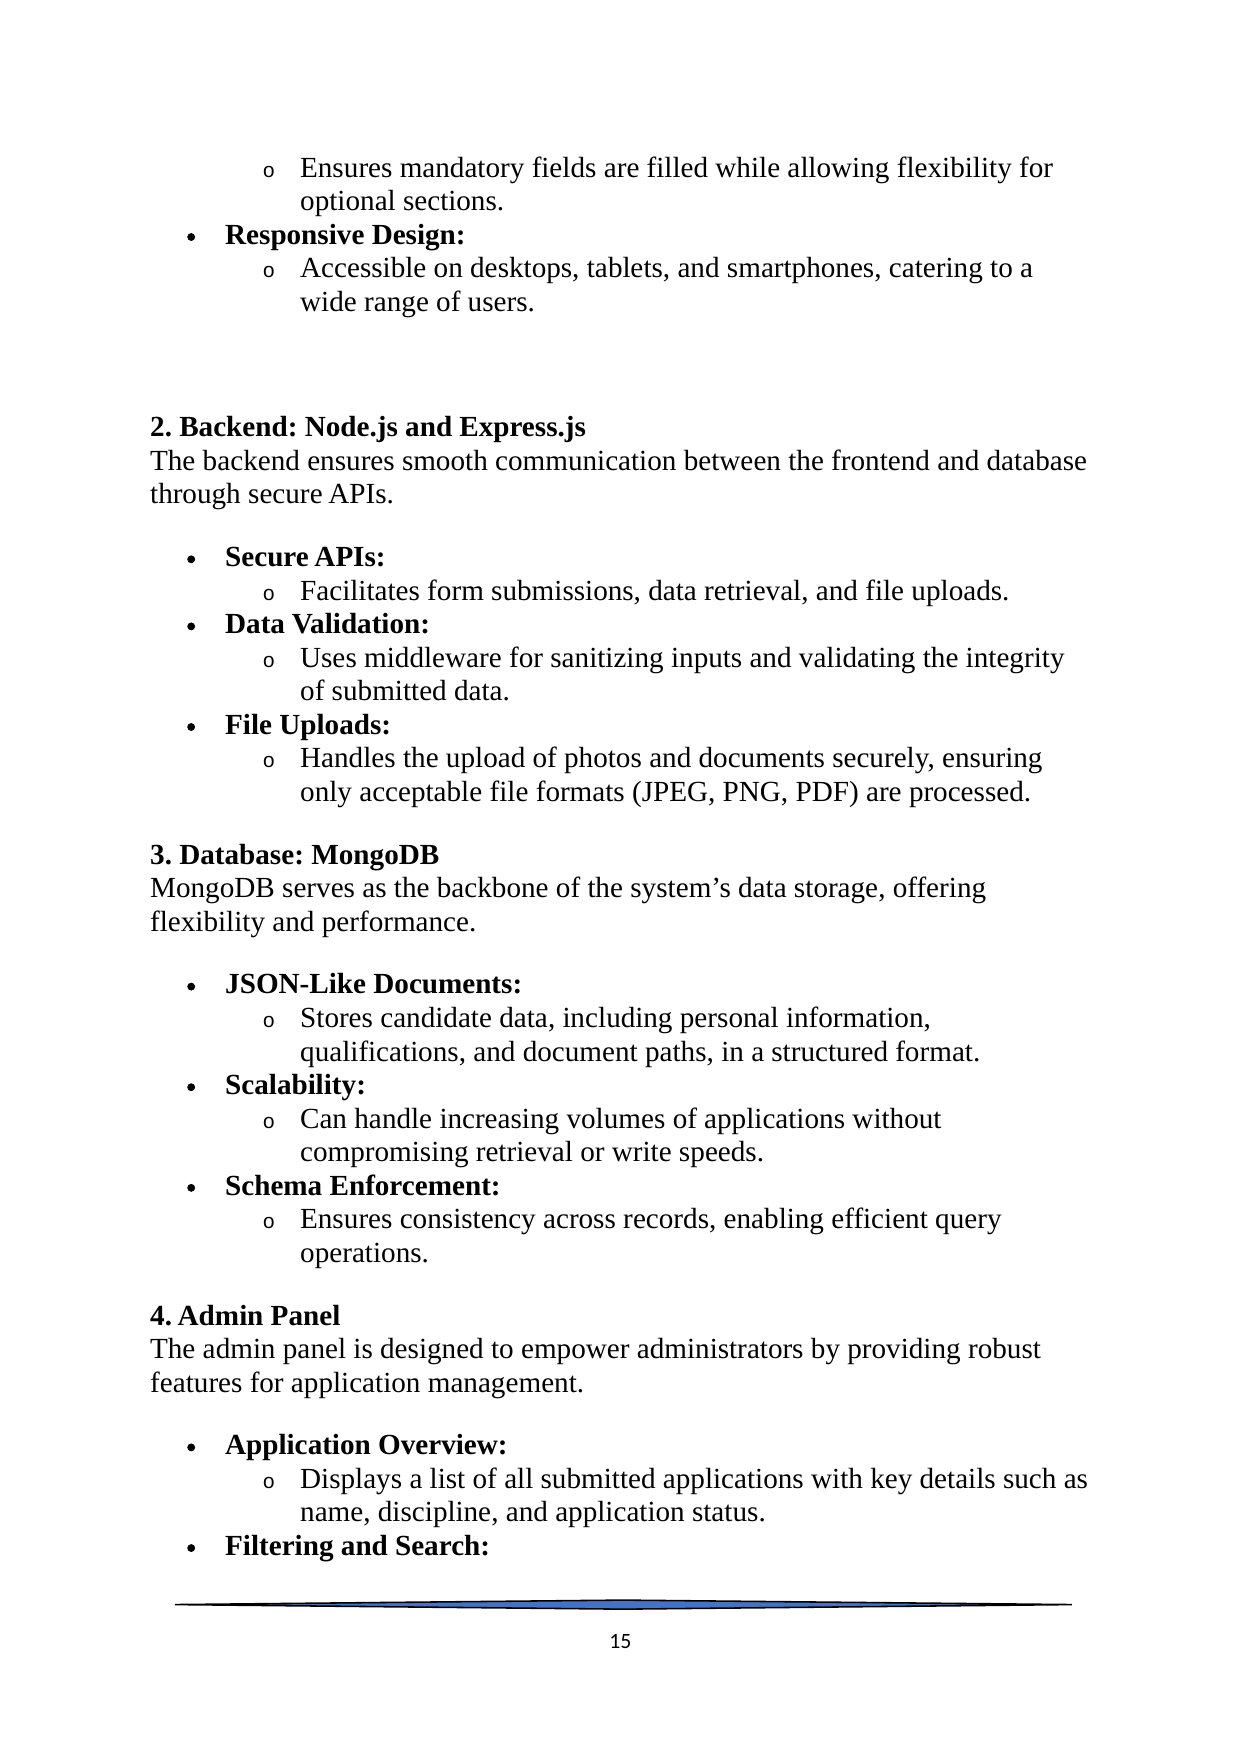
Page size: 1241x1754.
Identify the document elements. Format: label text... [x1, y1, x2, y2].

text 4. Admin Panel The admin panel is designed to empower administrators by providing robust features for application management. [150, 1298, 1090, 1398]
list JSON-Like Documents: [187, 967, 1090, 1000]
list Application Overview: [187, 1427, 1090, 1461]
list Schema Enforcement: [187, 1168, 1090, 1201]
list Handles the upload of photos and documents securely, ensuring only acceptable file formats (JPEG, PNG, PDF) are processed. [262, 741, 1090, 808]
list Secure APIs: [187, 539, 1090, 573]
list Ensures consistency across records, enabling efficient query operations. [262, 1201, 1090, 1268]
list Ensures mandatory fields are filled while allowing flexibility for optional sections. [262, 150, 1090, 217]
list Filtering and Search: [187, 1528, 1090, 1562]
list File Uploads: [187, 707, 1090, 741]
list Can handle increasing volumes of applications without compromising retrieval or write speeds. [262, 1101, 1090, 1168]
list Scalability: [187, 1067, 1090, 1101]
list Stores candidate data, including personal information, qualifications, and document paths, in a structured format. [262, 1000, 1090, 1067]
list Facilitates form submissions, data retrieval, and file uploads. [262, 573, 1090, 606]
text 3. Database: MongoDB MongoDB serves as the backbone of the system’s data storage, offering flexibility and performance. [150, 837, 1090, 937]
list Responsive Design: [187, 217, 1090, 251]
list Uses middleware for sanitizing inputs and validating the integrity of submitted data. [262, 640, 1090, 707]
list Displays a list of all submitted applications with key details such as name, discipline, and application status. [262, 1461, 1090, 1528]
list Data Validation: [187, 606, 1090, 640]
list Accessible on desktops, tablets, and smartphones, catering to a wide range of users. [262, 251, 1090, 318]
text 2. Backend: Node.js and Express.js The backend ensures smooth communication between the frontend and database through secure APIs. [150, 409, 1090, 510]
